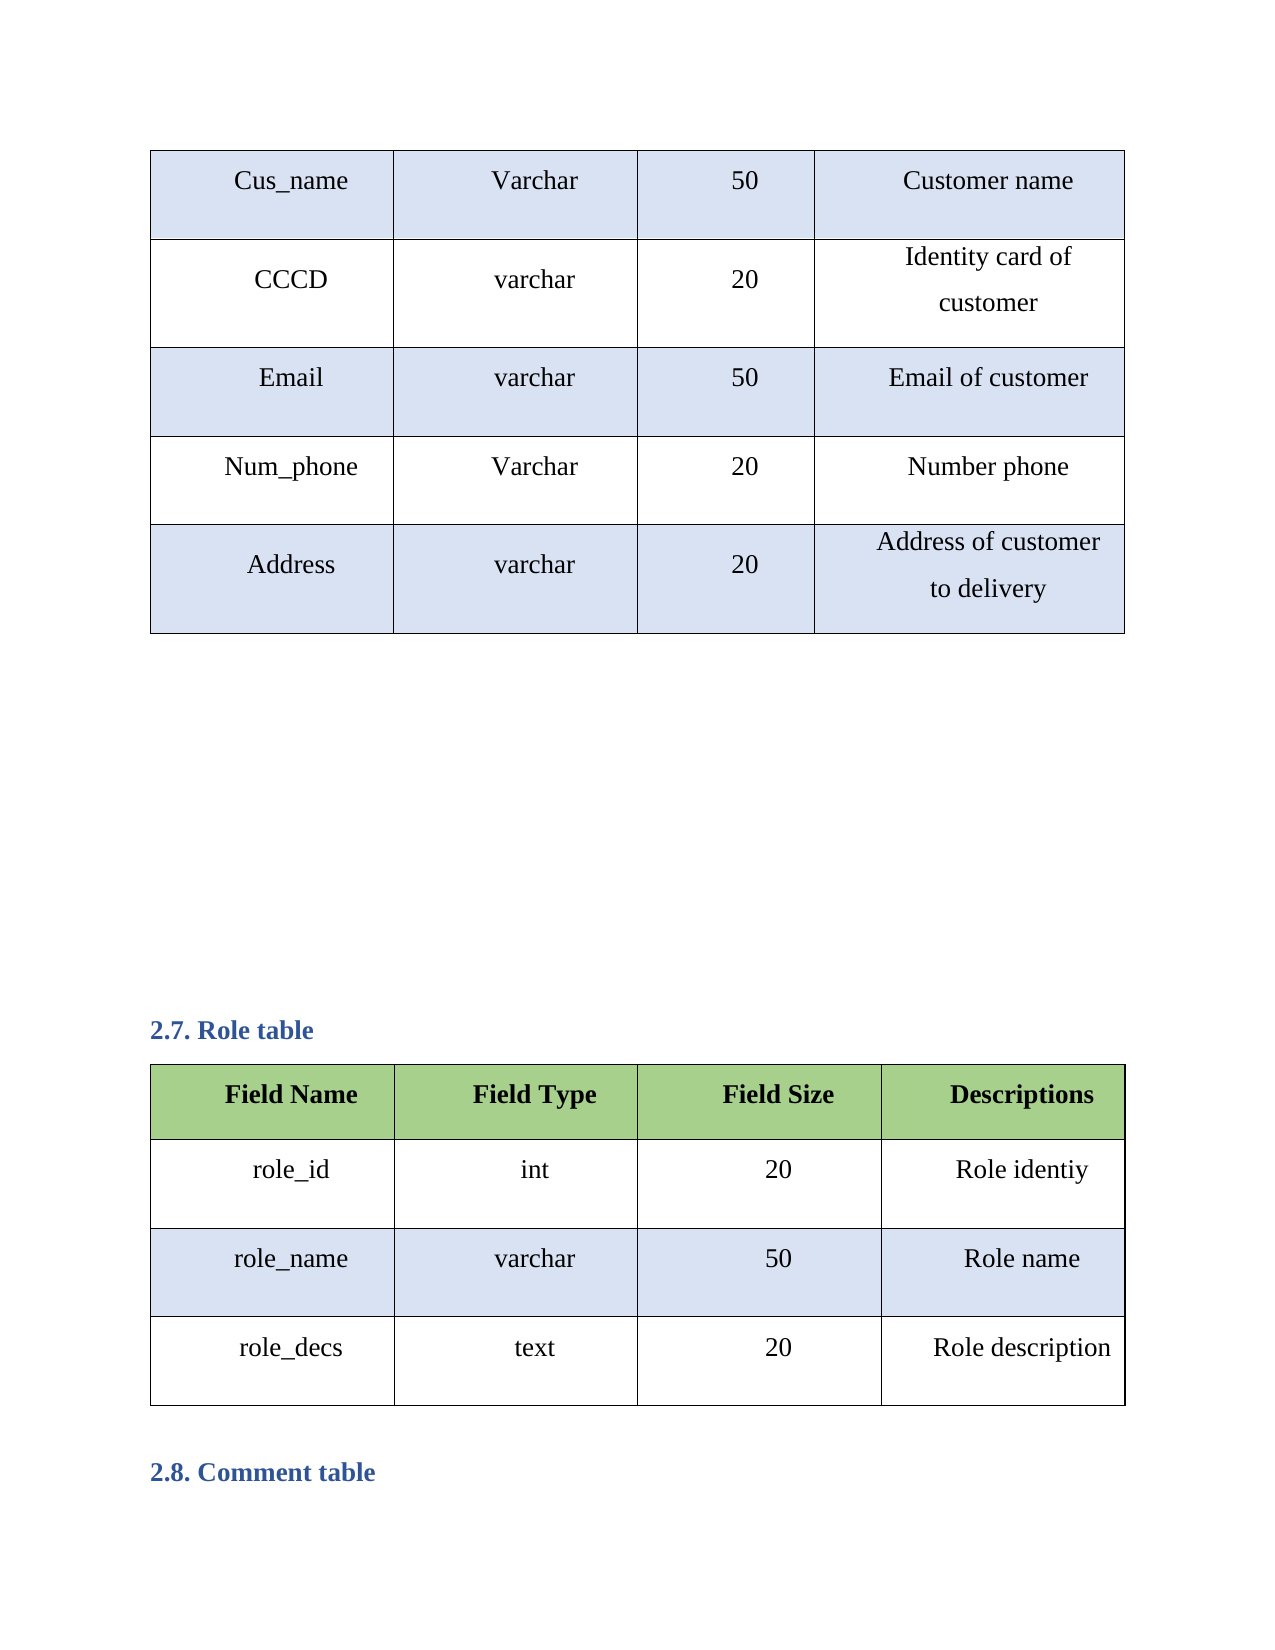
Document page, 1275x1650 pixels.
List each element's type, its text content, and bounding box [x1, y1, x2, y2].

text 2.7. Role table [150, 1014, 1125, 1045]
table_cell role_id [151, 1140, 394, 1228]
table_cell Varchar [394, 437, 637, 524]
table_cell Email [151, 348, 393, 436]
table_cell varchar [395, 1229, 637, 1316]
table_header Field Type [395, 1065, 637, 1139]
table_cell Address [151, 525, 393, 633]
table_cell Cus_name [151, 151, 393, 238]
table_cell varchar [394, 525, 637, 633]
table_cell 20 [638, 240, 814, 347]
table_cell Num_phone [151, 437, 393, 524]
table_cell Role identiy [882, 1140, 1124, 1228]
table_cell Role description [882, 1317, 1124, 1405]
table_cell Email of customer [815, 348, 1124, 436]
table_cell Identity card of customer [815, 240, 1124, 347]
table_cell 50 [638, 1229, 881, 1316]
table_cell Address of customer to delivery [815, 525, 1124, 633]
table_cell 20 [638, 437, 814, 524]
table_header Field Name [151, 1065, 394, 1139]
table_cell 20 [638, 1140, 881, 1228]
table_cell Number phone [815, 437, 1124, 524]
table_header Descriptions [882, 1065, 1124, 1139]
table_cell role_name [151, 1229, 394, 1316]
table_cell 20 [638, 525, 814, 633]
table_cell 50 [638, 348, 814, 436]
table_cell varchar [394, 240, 637, 347]
table_cell Varchar [394, 151, 637, 238]
table_cell Customer name [815, 151, 1124, 238]
table_cell 20 [638, 1317, 881, 1405]
table_cell int [395, 1140, 637, 1228]
table_header Field Size [638, 1065, 881, 1139]
table_cell text [395, 1317, 637, 1405]
table_cell CCCD [151, 240, 393, 347]
table_cell 50 [638, 151, 814, 238]
table_cell Role name [882, 1229, 1124, 1316]
text 2.8. Comment table [150, 1456, 1125, 1487]
table_cell varchar [394, 348, 637, 436]
table_cell role_decs [151, 1317, 394, 1405]
